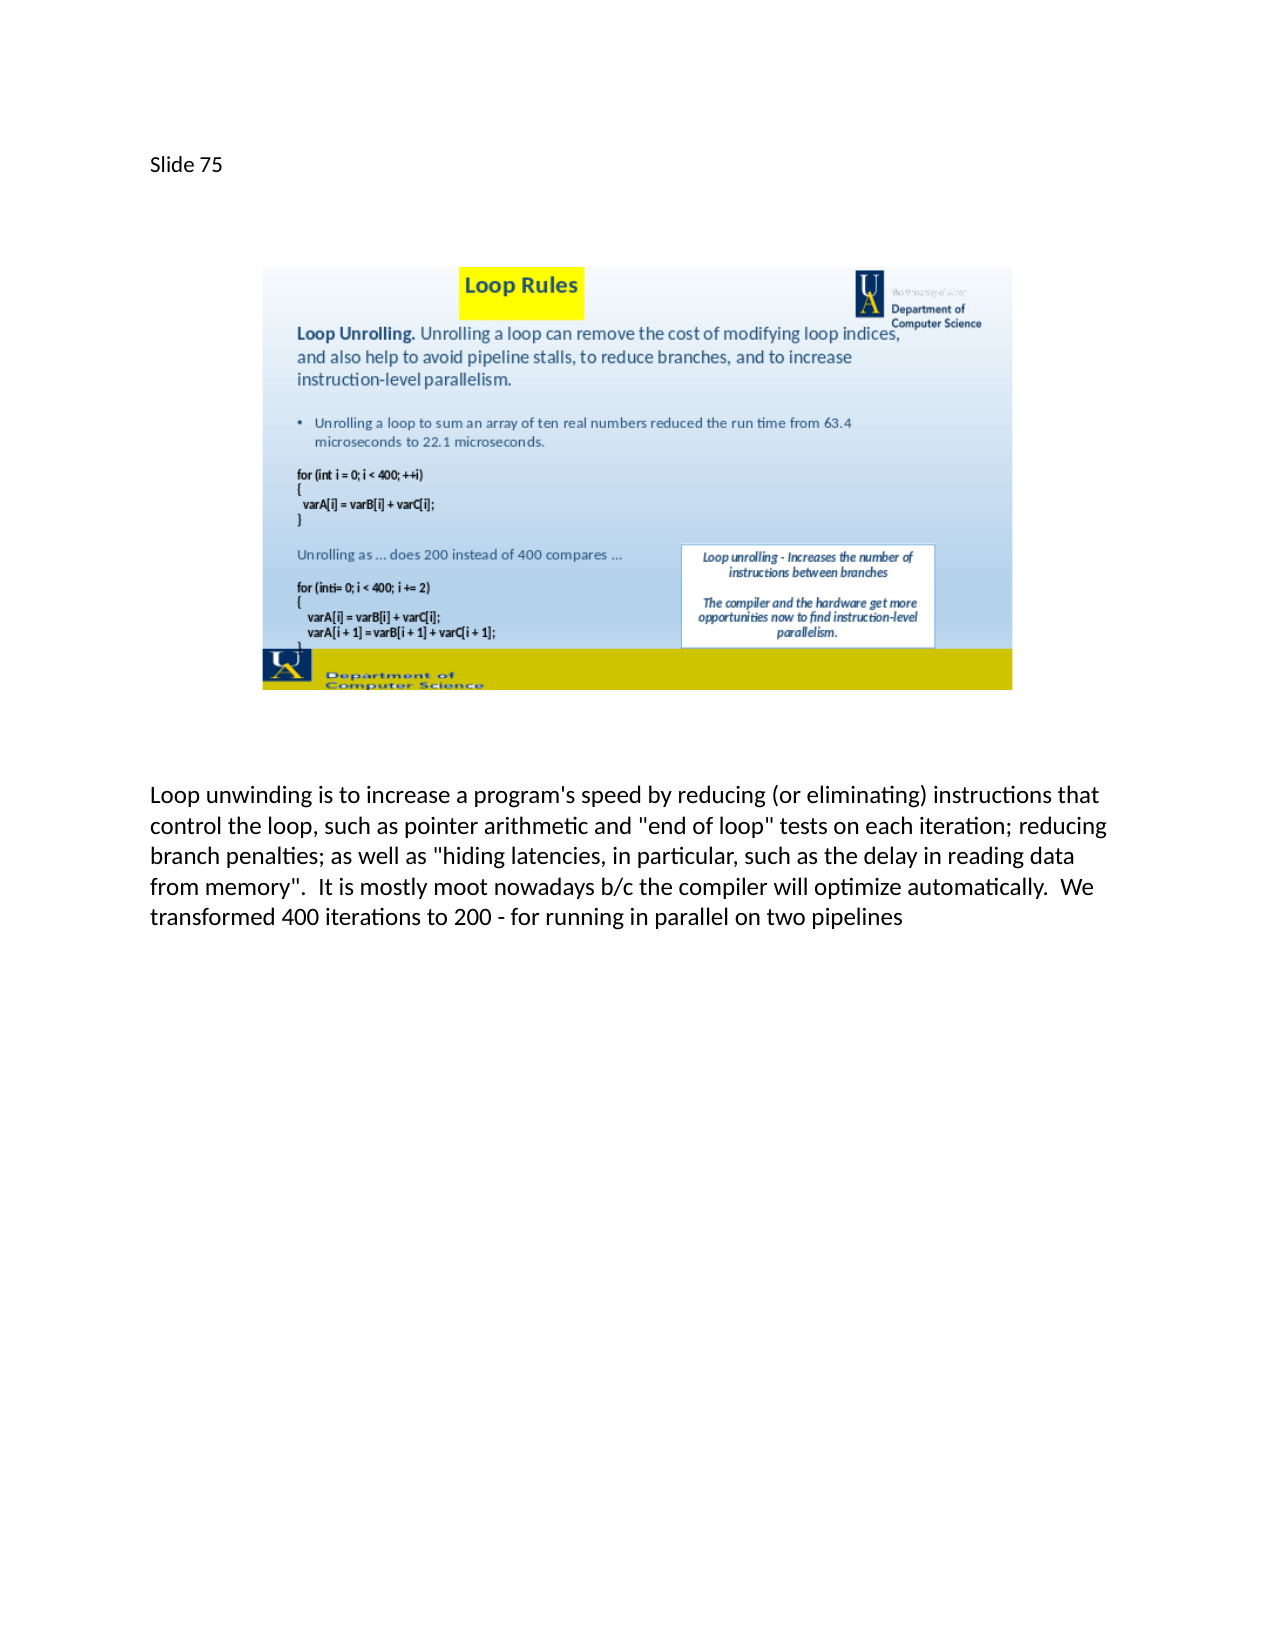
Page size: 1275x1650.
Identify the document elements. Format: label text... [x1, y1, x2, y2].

text Slide 75 [150, 150, 1125, 178]
text Loop unwinding is to increase a program's speed by reducing (or eliminating) instructions that control the loop, such as pointer arithmetic and "end of loop" tests on each iteration; reducing branch penalties; as well as "hiding latencies, in particular, such as the delay in reading data from memory". It is mostly moot nowadays b/c the compiler will optimize automatically. We transformed 400 iterations to 200 - for running in parallel on two pipelines [150, 779, 1125, 932]
